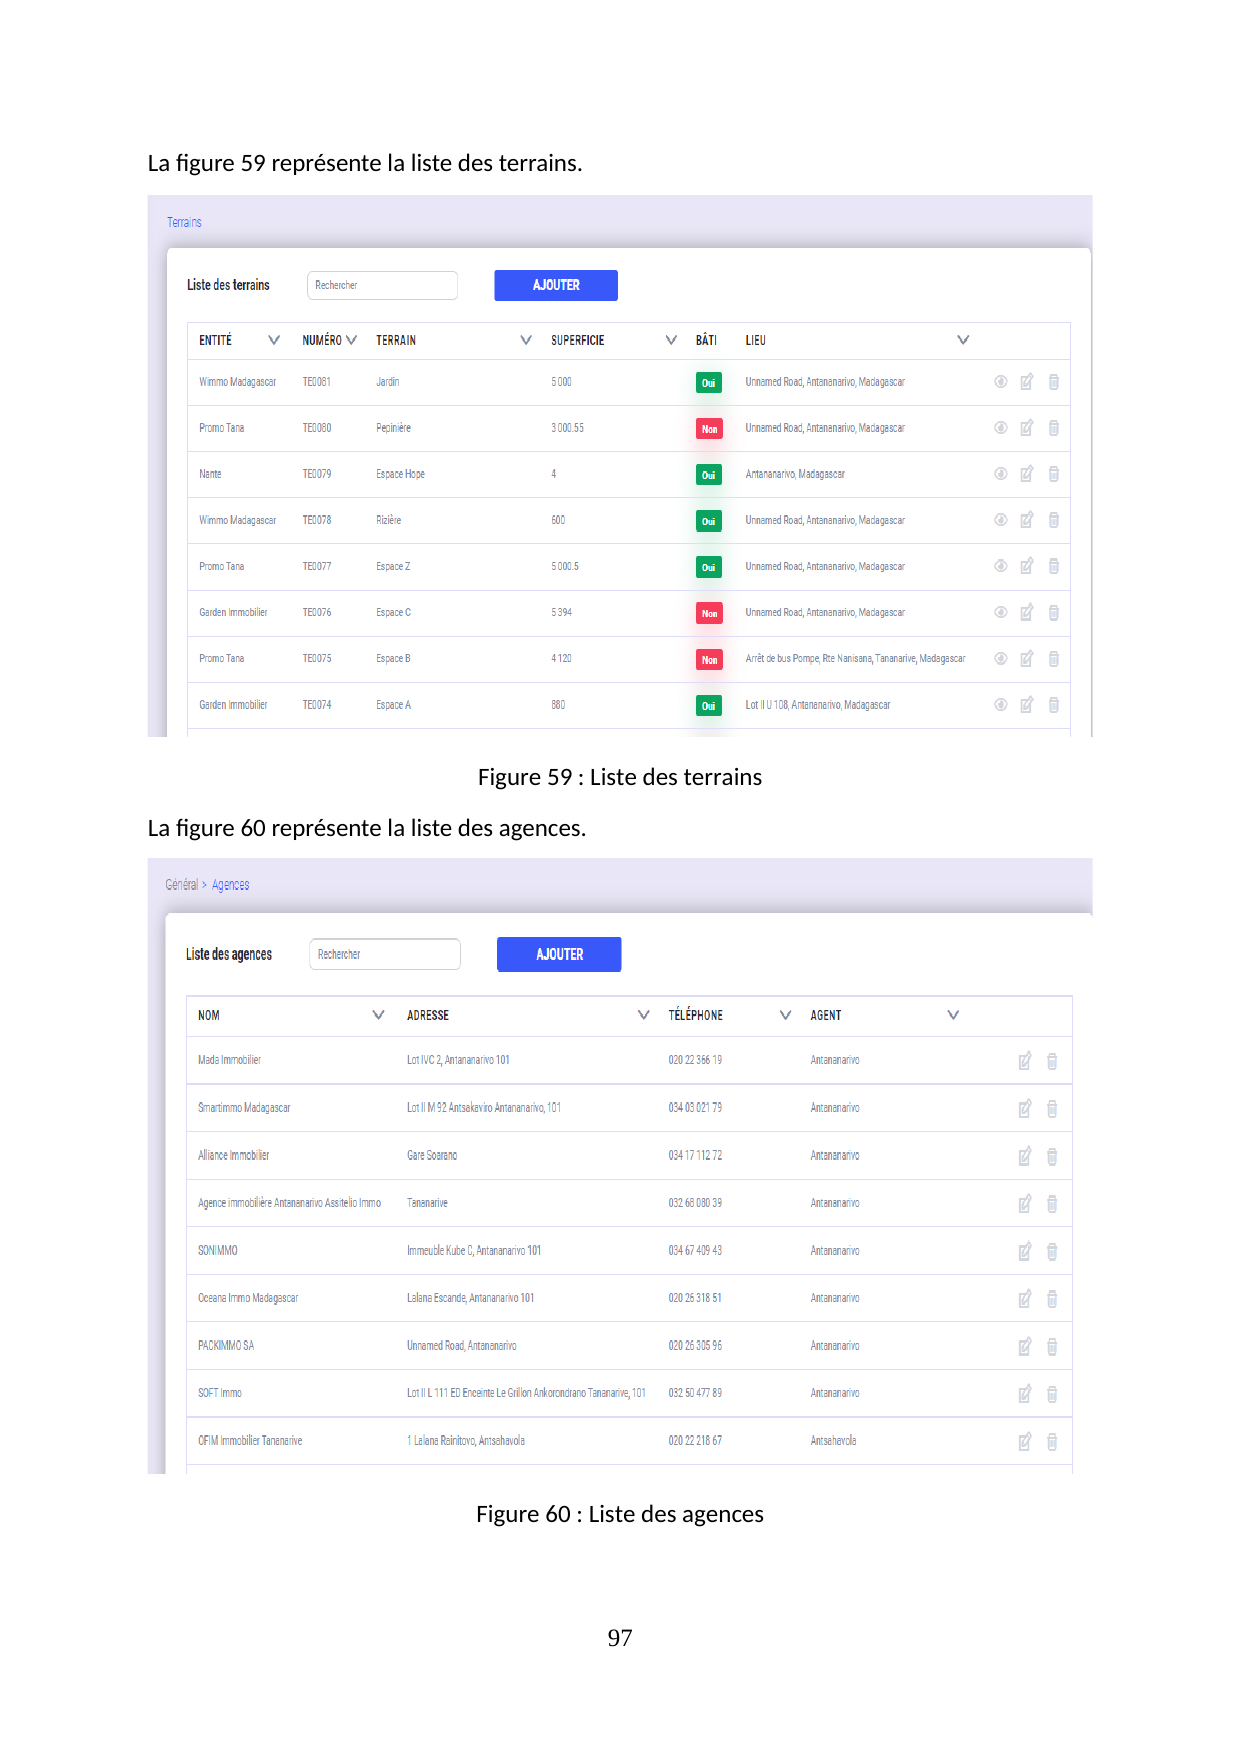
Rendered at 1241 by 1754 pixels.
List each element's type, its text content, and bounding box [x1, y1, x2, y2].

picture [147, 858, 1093, 1474]
text Figure 60 : Liste des agences [148, 1498, 1093, 1528]
text La figure 59 représente la liste des terrains. [148, 148, 1093, 178]
text La figure 60 représente la liste des agences. [148, 812, 1093, 843]
picture [147, 193, 1093, 737]
text Figure 59 : Liste des terrains [148, 761, 1093, 792]
